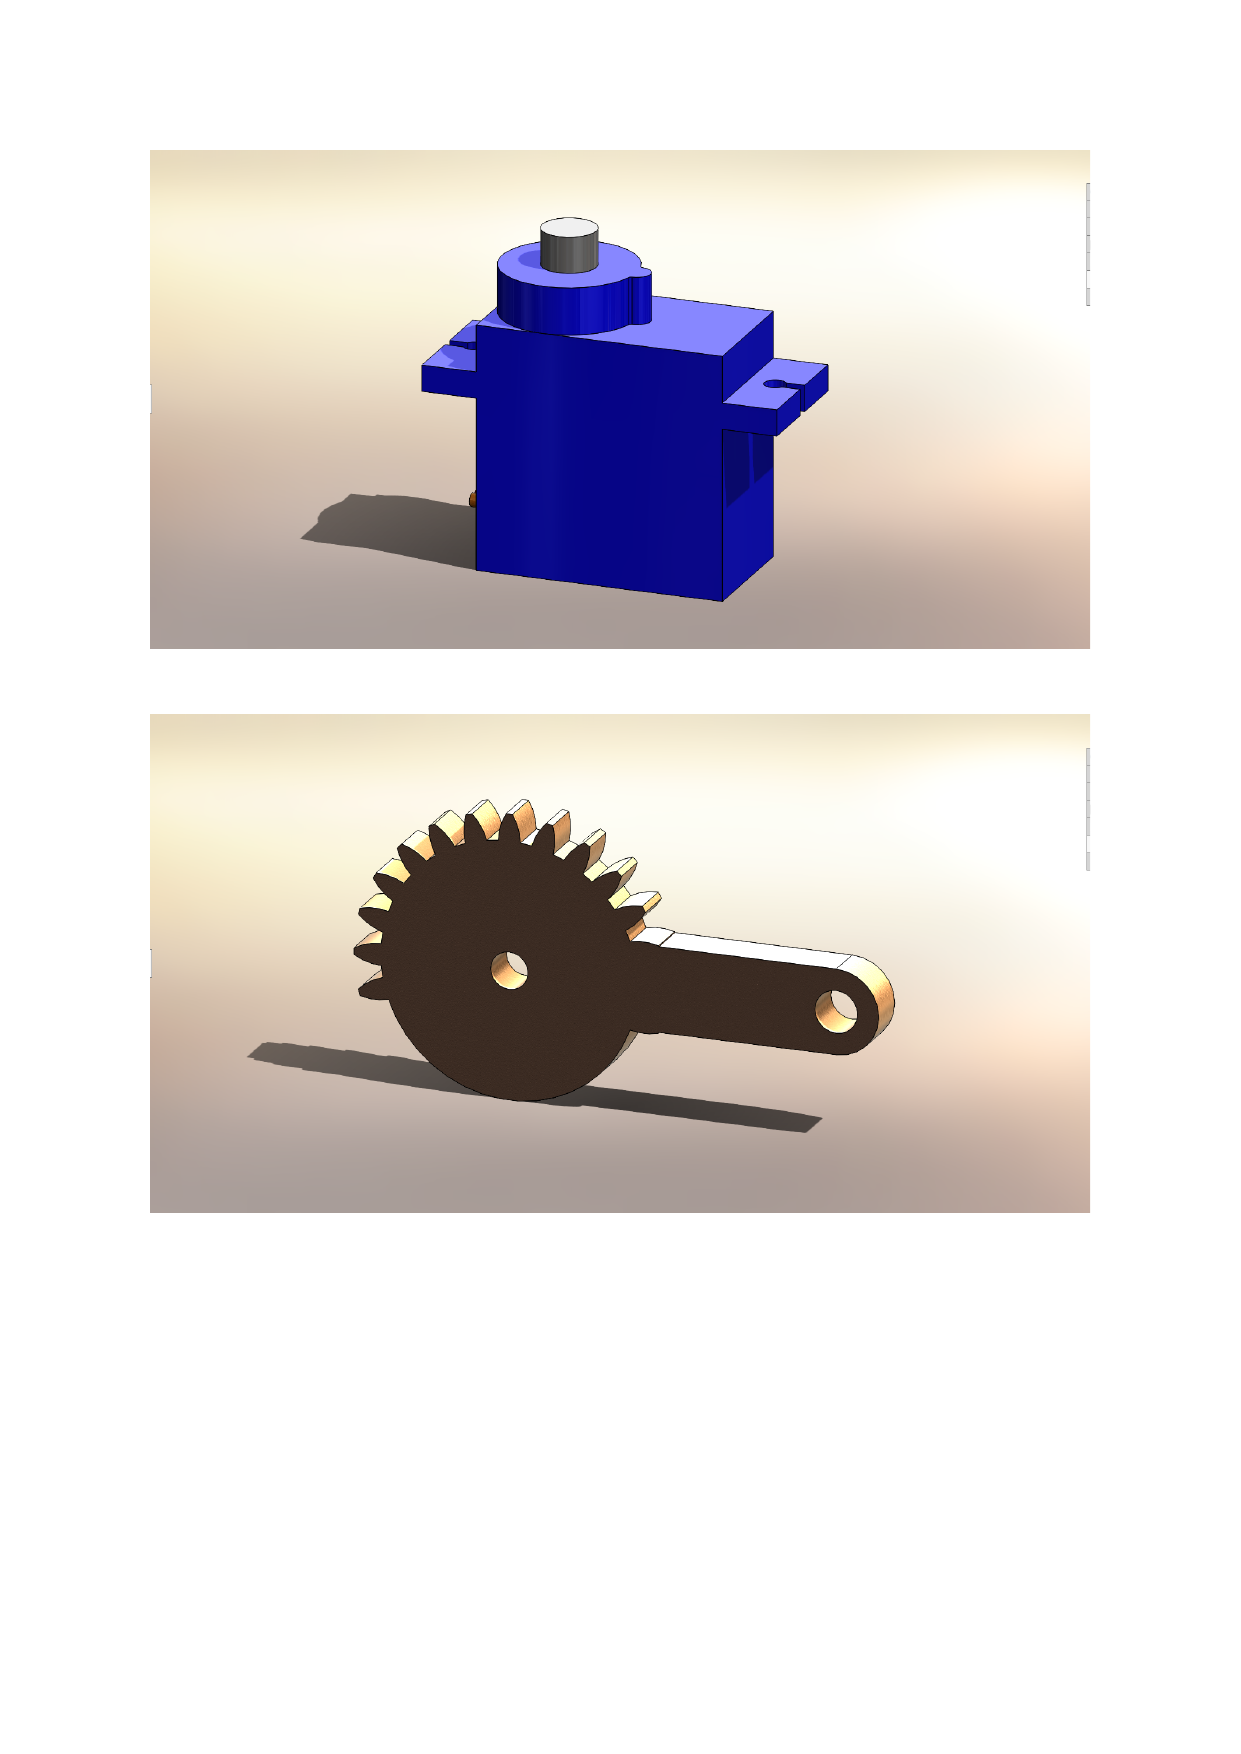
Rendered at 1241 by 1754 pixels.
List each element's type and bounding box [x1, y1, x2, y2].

picture [150, 150, 1091, 649]
picture [150, 714, 1091, 1213]
